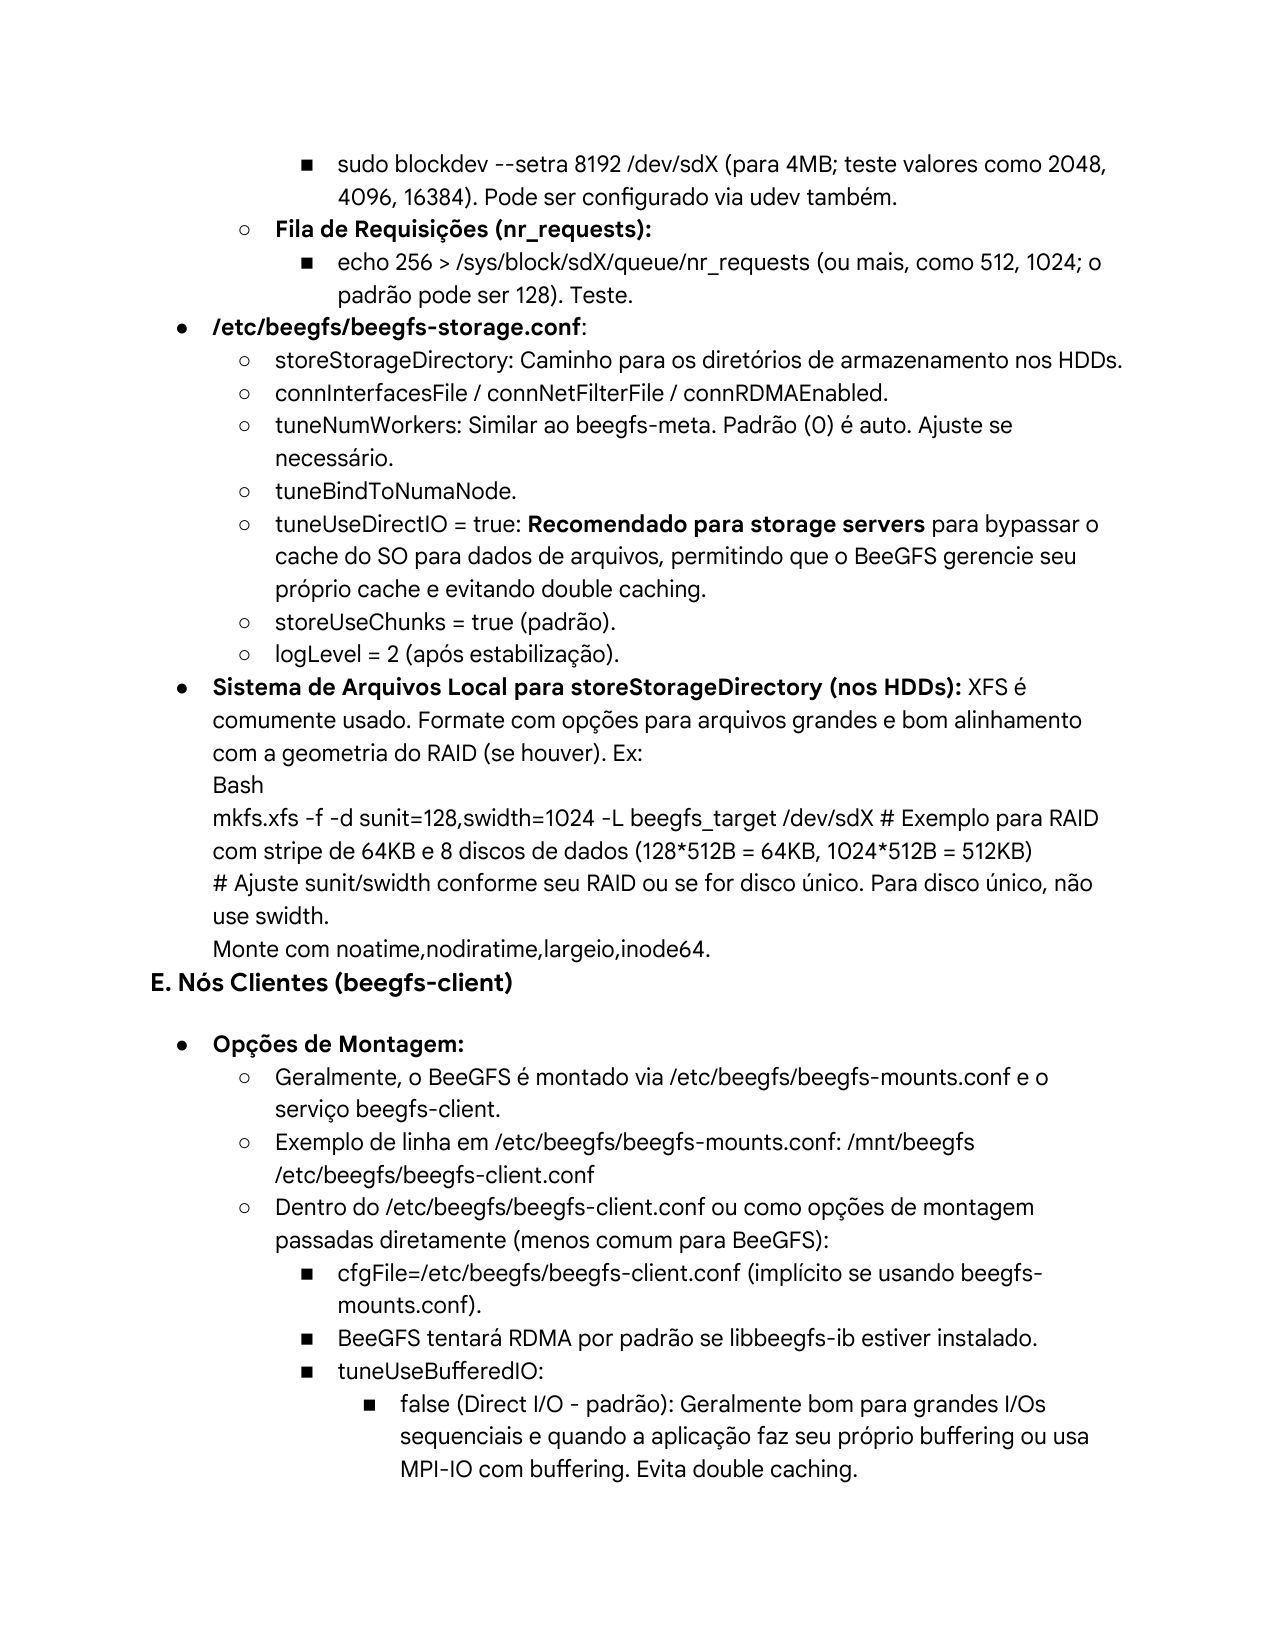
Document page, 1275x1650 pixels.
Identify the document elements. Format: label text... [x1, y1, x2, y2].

list Opções de Montagem: [175, 1030, 1125, 1059]
list false (Direct I/O - padrão): Geralmente bom para grandes I/Os sequenciais e quando a aplicação faz seu próprio buffering ou usa MPI-IO com buffering. Evita double caching. [362, 1390, 1125, 1484]
list cfgFile=/etc/beegfs/beegfs-client.conf (implícito se usando beegfs-mounts.conf). [300, 1259, 1125, 1320]
list BeeGFS tentará RDMA por padrão se libbeegfs-ib estiver instalado. [300, 1324, 1125, 1353]
list connInterfacesFile / connNetFilterFile / connRDMAEnabled. [237, 379, 1125, 408]
subtitle E. Nós Clientes (beegfs-client) [150, 968, 1125, 999]
list tuneUseBufferedIO: [300, 1357, 1125, 1386]
list tuneUseDirectIO = true: Recomendado para storage servers para bypassar o cache do SO para dados de arquivos, permitindo que o BeeGFS gerencie seu próprio cache e evitando double caching. [237, 510, 1125, 604]
list tuneNumWorkers: Similar ao beegfs-meta. Padrão (0) é auto. Ajuste se necessário. [237, 412, 1125, 473]
list storeUseChunks = true (padrão). [237, 608, 1125, 637]
list logLevel = 2 (após estabilização). [237, 641, 1125, 669]
list Geralmente, o BeeGFS é montado via /etc/beegfs/beegfs-mounts.conf e o serviço beegfs-client. [237, 1063, 1125, 1124]
list /etc/beegfs/beegfs-storage.conf: [175, 313, 1125, 342]
list storeStorageDirectory: Caminho para os diretórios de armazenamento nos HDDs. [237, 346, 1125, 375]
list sudo blockdev --setra 8192 /dev/sdX (para 4MB; teste valores como 2048, 4096, 16384). Pode ser configurado via udev também. [300, 150, 1125, 211]
list Exemplo de linha em /etc/beegfs/beegfs-mounts.conf: /mnt/beegfs /etc/beegfs/beegfs-client.conf [237, 1128, 1125, 1189]
list Sistema de Arquivos Local para storeStorageDirectory (nos HDDs): XFS é comumente usado. Formate com opções para arquivos grandes e bom alinhamento com a geometria do RAID (se houver). Ex: Bash mkfs.xfs -f -d sunit=128,swidth=1024 -L beegfs_target /dev/sdX # Exemplo para RAID com stripe de 64KB e 8 discos de dados (128*512B = 64KB, 1024*512B = 512KB) # Ajuste sunit/swidth conforme seu RAID ou se for disco único. Para disco único, não use swidth. Monte com noatime,nodiratime,largeio,inode64. [175, 673, 1125, 964]
list Dentro do /etc/beegfs/beegfs-client.conf ou como opções de montagem passadas diretamente (menos comum para BeeGFS): [237, 1193, 1125, 1255]
list tuneBindToNumaNode. [237, 477, 1125, 506]
list Fila de Requisições (nr_requests): [237, 215, 1125, 244]
list echo 256 > /sys/block/sdX/queue/nr_requests (ou mais, como 512, 1024; o padrão pode ser 128). Teste. [300, 248, 1125, 309]
